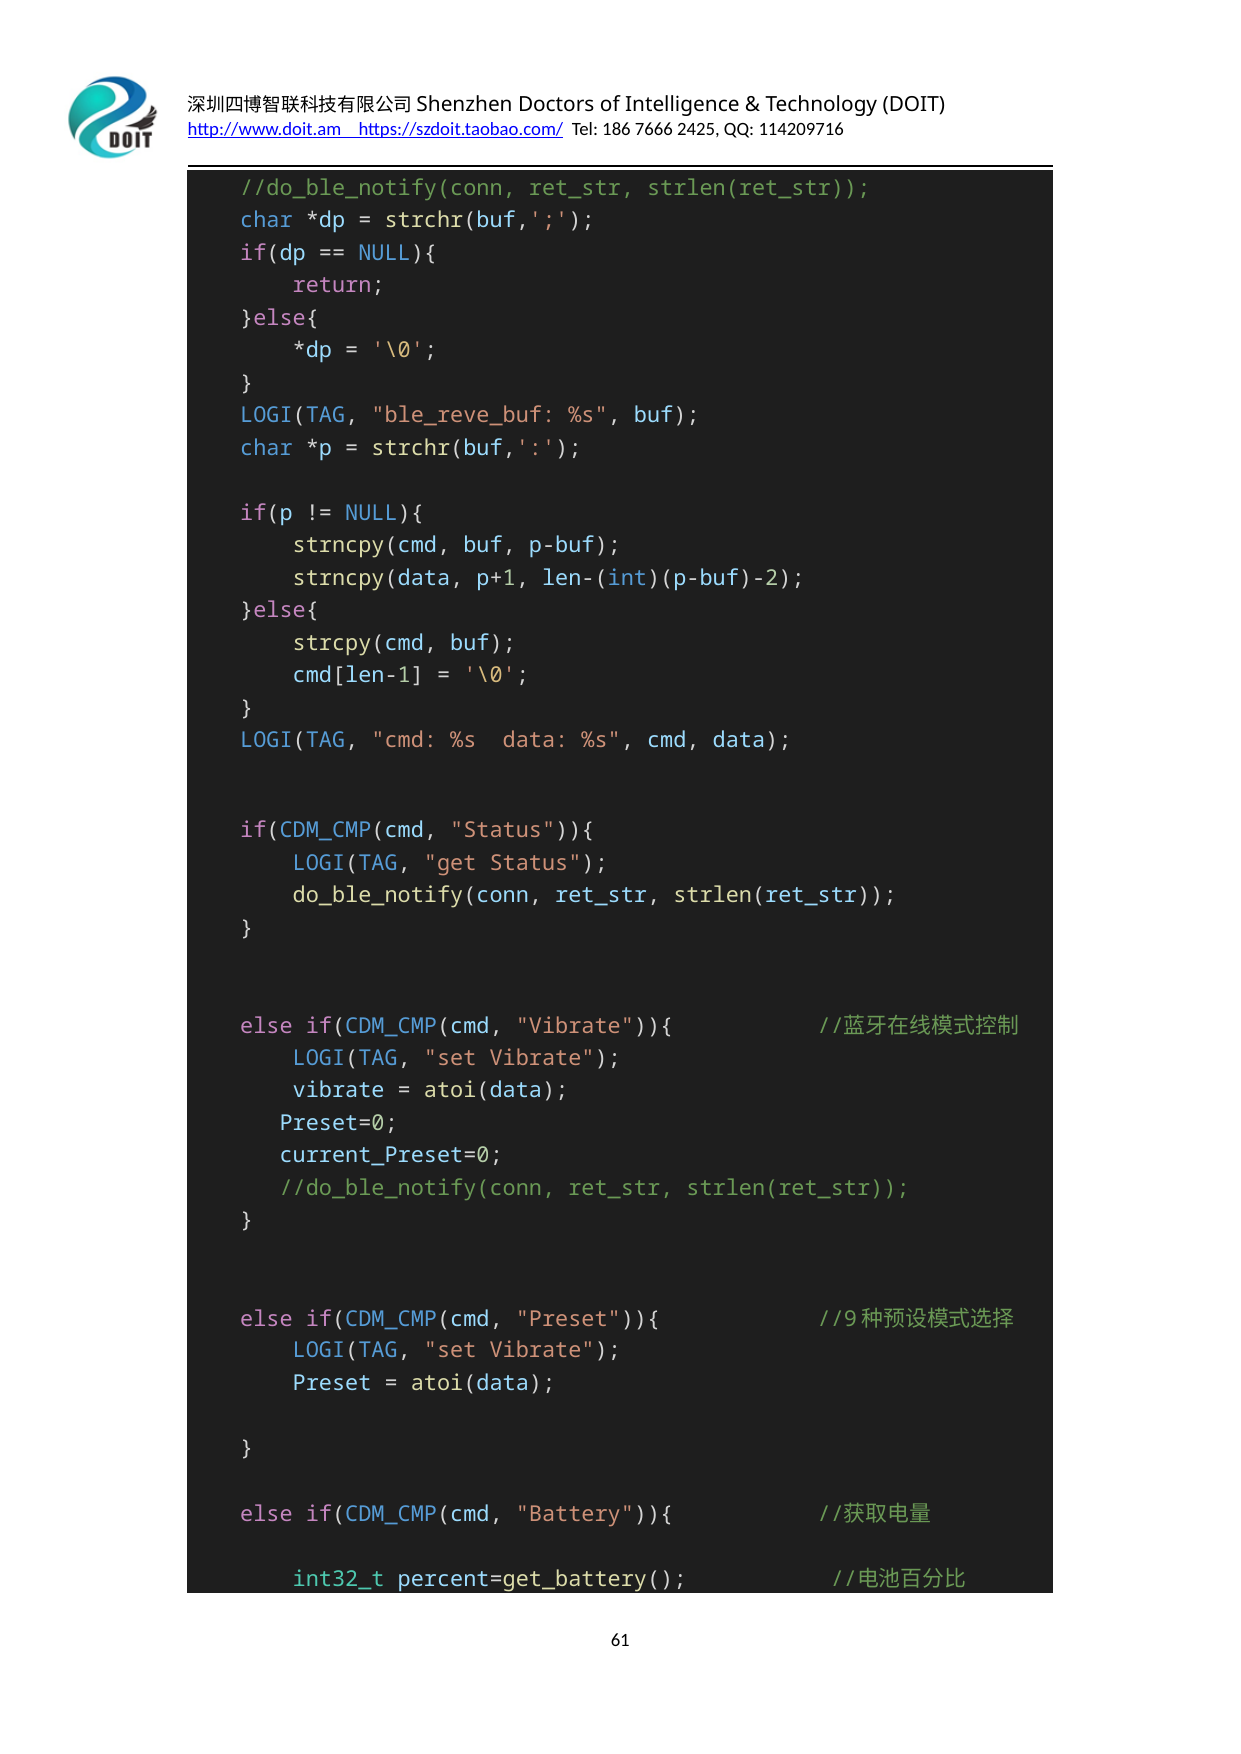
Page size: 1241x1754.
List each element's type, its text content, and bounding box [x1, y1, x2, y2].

text else if(CDM_CMP(cmd, "Vibrate")){ //蓝牙在线模式控制 [187, 1008, 1053, 1040]
text LOGI(TAG, "cmd: %s data: %s", cmd, data); [187, 723, 1053, 755]
text LOGI(TAG, "get Status"); [187, 845, 1053, 878]
text strncpy(cmd, buf, p-buf); [187, 528, 1053, 560]
picture [63, 70, 164, 163]
text vibrate = atoi(data); [187, 1073, 1053, 1105]
text return; [187, 268, 1053, 300]
text LOGI(TAG, "ble_reve_buf: %s", buf); [187, 398, 1053, 430]
text //do_ble_notify(conn, ret_str, strlen(ret_str)); [187, 170, 1053, 203]
text } [187, 910, 1053, 943]
text } [187, 1430, 1053, 1463]
text do_ble_notify(conn, ret_str, strlen(ret_str)); [187, 878, 1053, 910]
text LOGI(TAG, "set Vibrate"); [187, 1333, 1053, 1365]
text char *p = strchr(buf,':'); [187, 430, 1053, 463]
text LOGI(TAG, "set Vibrate"); [187, 1040, 1053, 1073]
text current_Preset=0; [187, 1138, 1053, 1170]
text strncpy(data, p+1, len-(int)(p-buf)-2); [187, 560, 1053, 593]
text *dp = '\0'; [187, 333, 1053, 365]
text char *dp = strchr(buf,';'); [187, 203, 1053, 235]
text if(p != NULL){ [187, 495, 1053, 528]
text if(CDM_CMP(cmd, "Status")){ [187, 813, 1053, 845]
text if(dp == NULL){ [187, 235, 1053, 268]
text Preset = atoi(data); [187, 1365, 1053, 1398]
text }else{ [187, 593, 1053, 625]
text } [187, 365, 1053, 398]
text } [187, 690, 1053, 723]
text }else{ [187, 300, 1053, 333]
text //do_ble_notify(conn, ret_str, strlen(ret_str)); [187, 1170, 1053, 1203]
text else if(CDM_CMP(cmd, "Battery")){ //获取电量 [187, 1495, 1053, 1528]
text } [187, 1203, 1053, 1235]
text strcpy(cmd, buf); [187, 625, 1053, 658]
text else if(CDM_CMP(cmd, "Preset")){ //9种预设模式选择 [187, 1300, 1053, 1333]
text int32_t percent=get_battery(); //电池百分比 [187, 1560, 1053, 1593]
text cmd[len-1] = '\0'; [187, 658, 1053, 690]
text Preset=0; [187, 1105, 1053, 1138]
